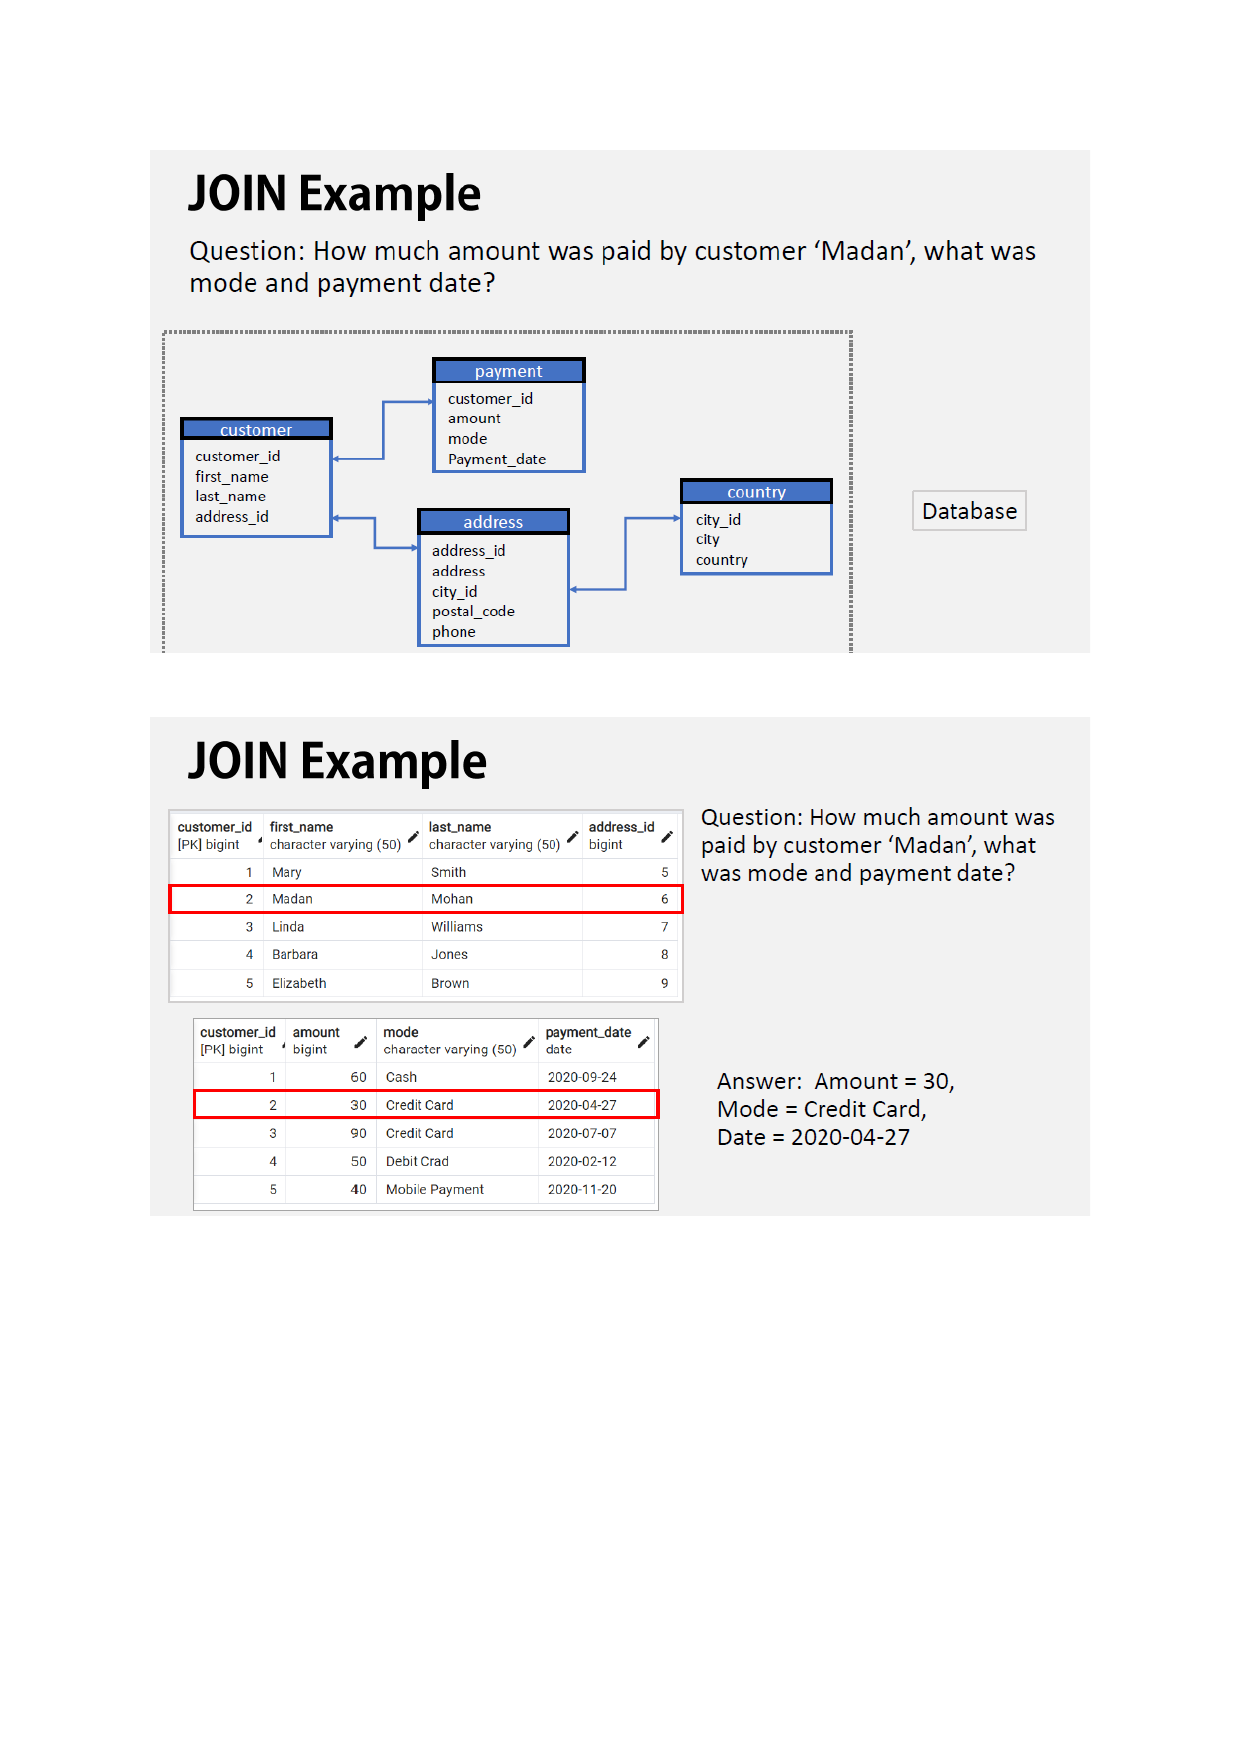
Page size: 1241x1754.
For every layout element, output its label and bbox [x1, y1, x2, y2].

picture [150, 717, 1091, 1216]
picture [150, 150, 1091, 653]
